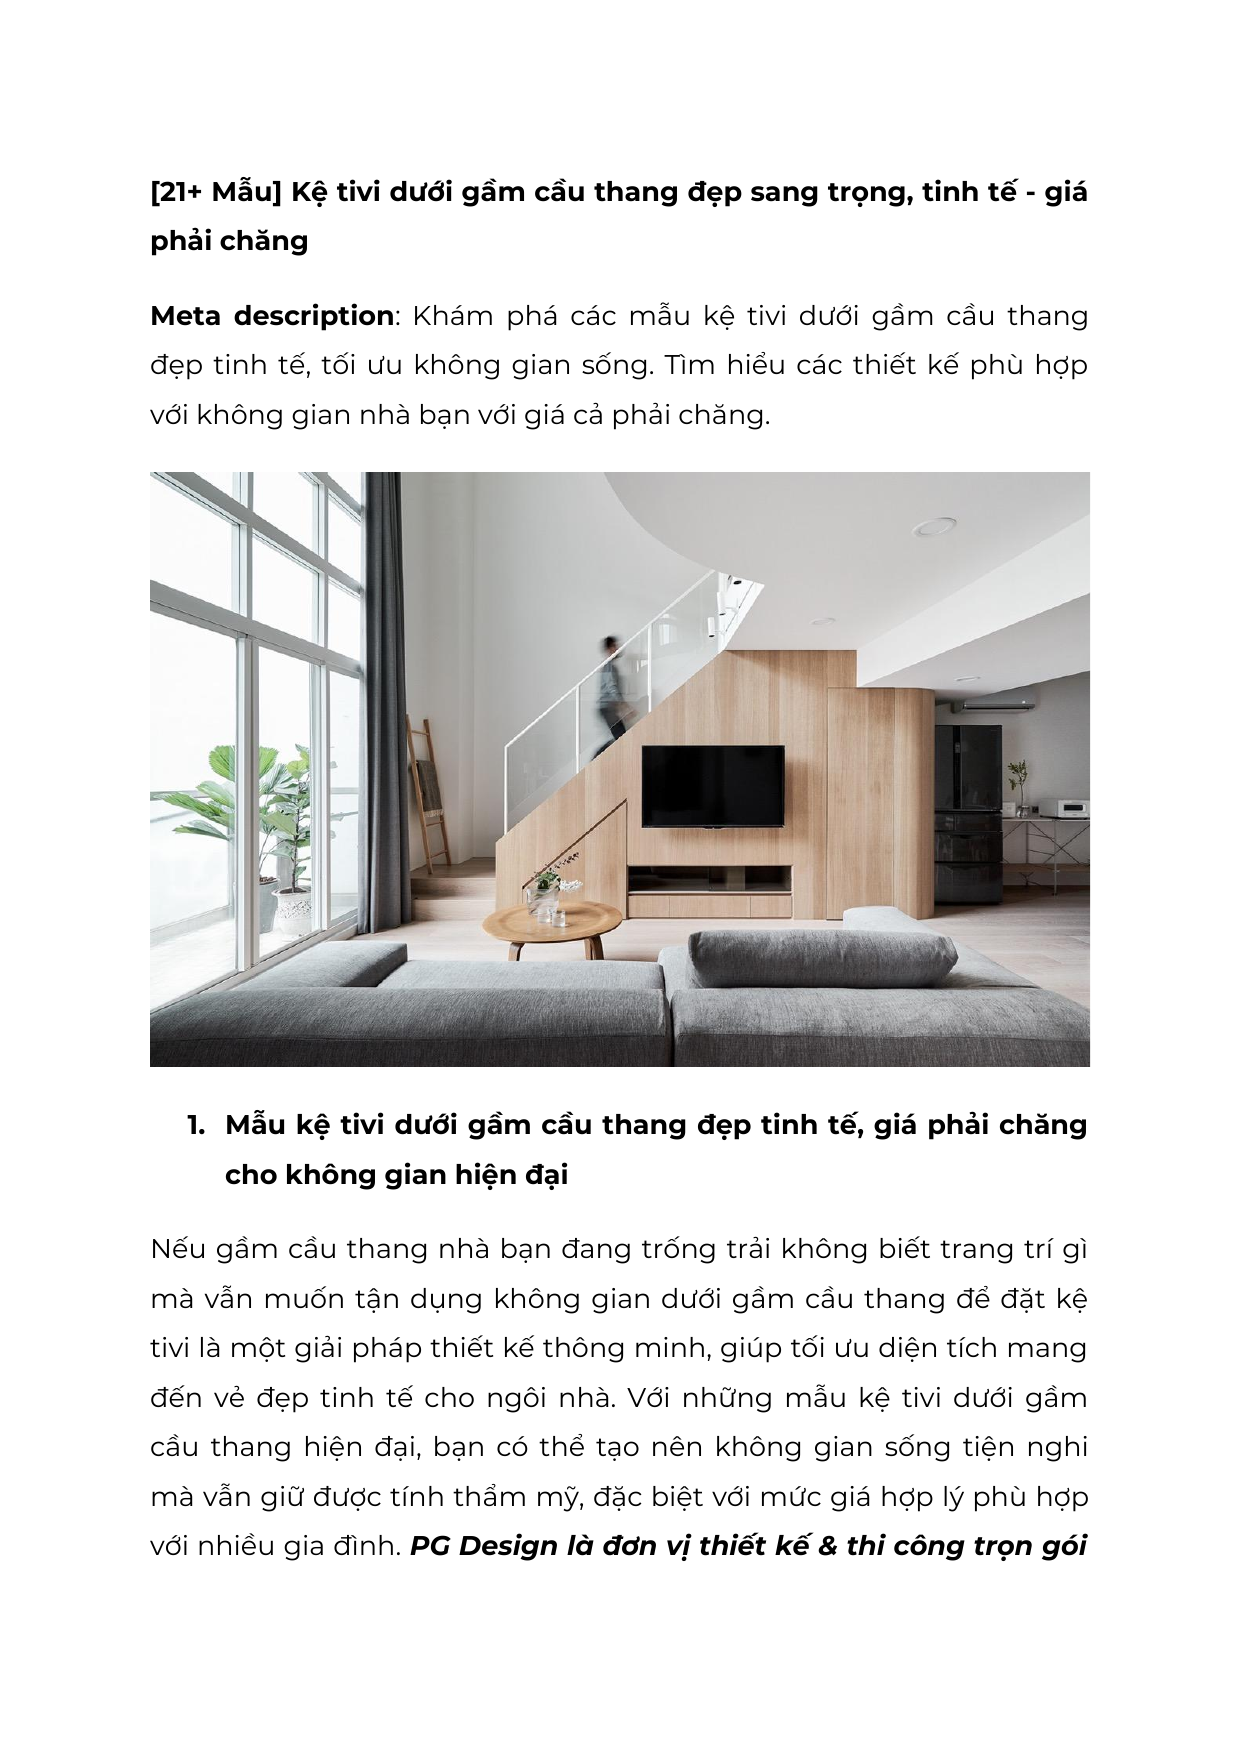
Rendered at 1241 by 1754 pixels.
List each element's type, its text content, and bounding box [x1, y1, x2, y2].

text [150, 1232, 1090, 1562]
subtitle Mẫu kệ tivi dưới gầm cầu thang đẹp tinh tế, giá phải chăng cho không gian hiện đại [187, 1108, 1090, 1191]
picture [150, 472, 1091, 1067]
title [21+ Mẫu] Kệ tivi dưới gầm cầu thang đẹp sang trọng, tinh tế - giá phải chăng [150, 175, 1090, 257]
text Meta description: Khám phá các mẫu kệ tivi dưới gầm cầu thang đẹp tinh tế, tối ưu không gian sống. Tìm hiểu các thiết kế phù hợp với không gian nhà bạn với giá cả phải chăng. [150, 299, 1090, 431]
